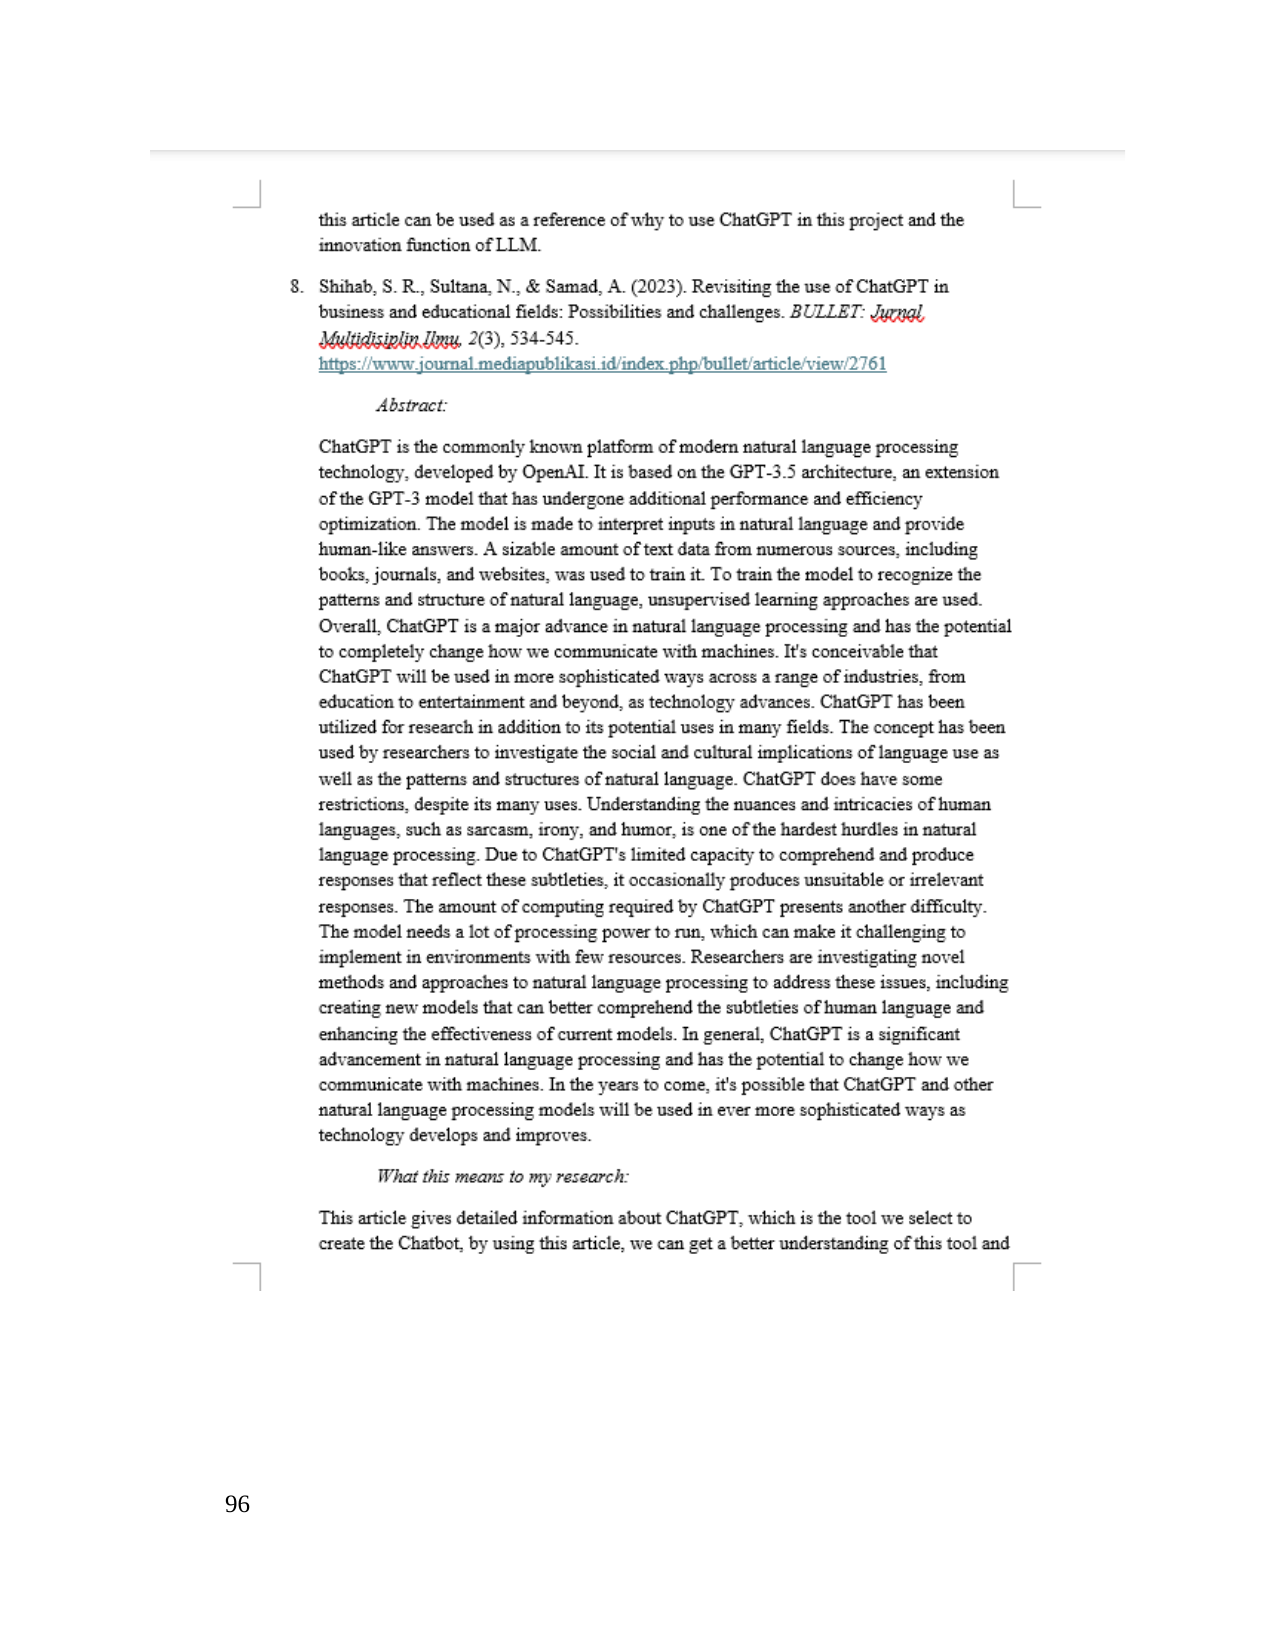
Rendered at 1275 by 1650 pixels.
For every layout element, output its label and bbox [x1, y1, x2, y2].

picture [150, 150, 1125, 1291]
